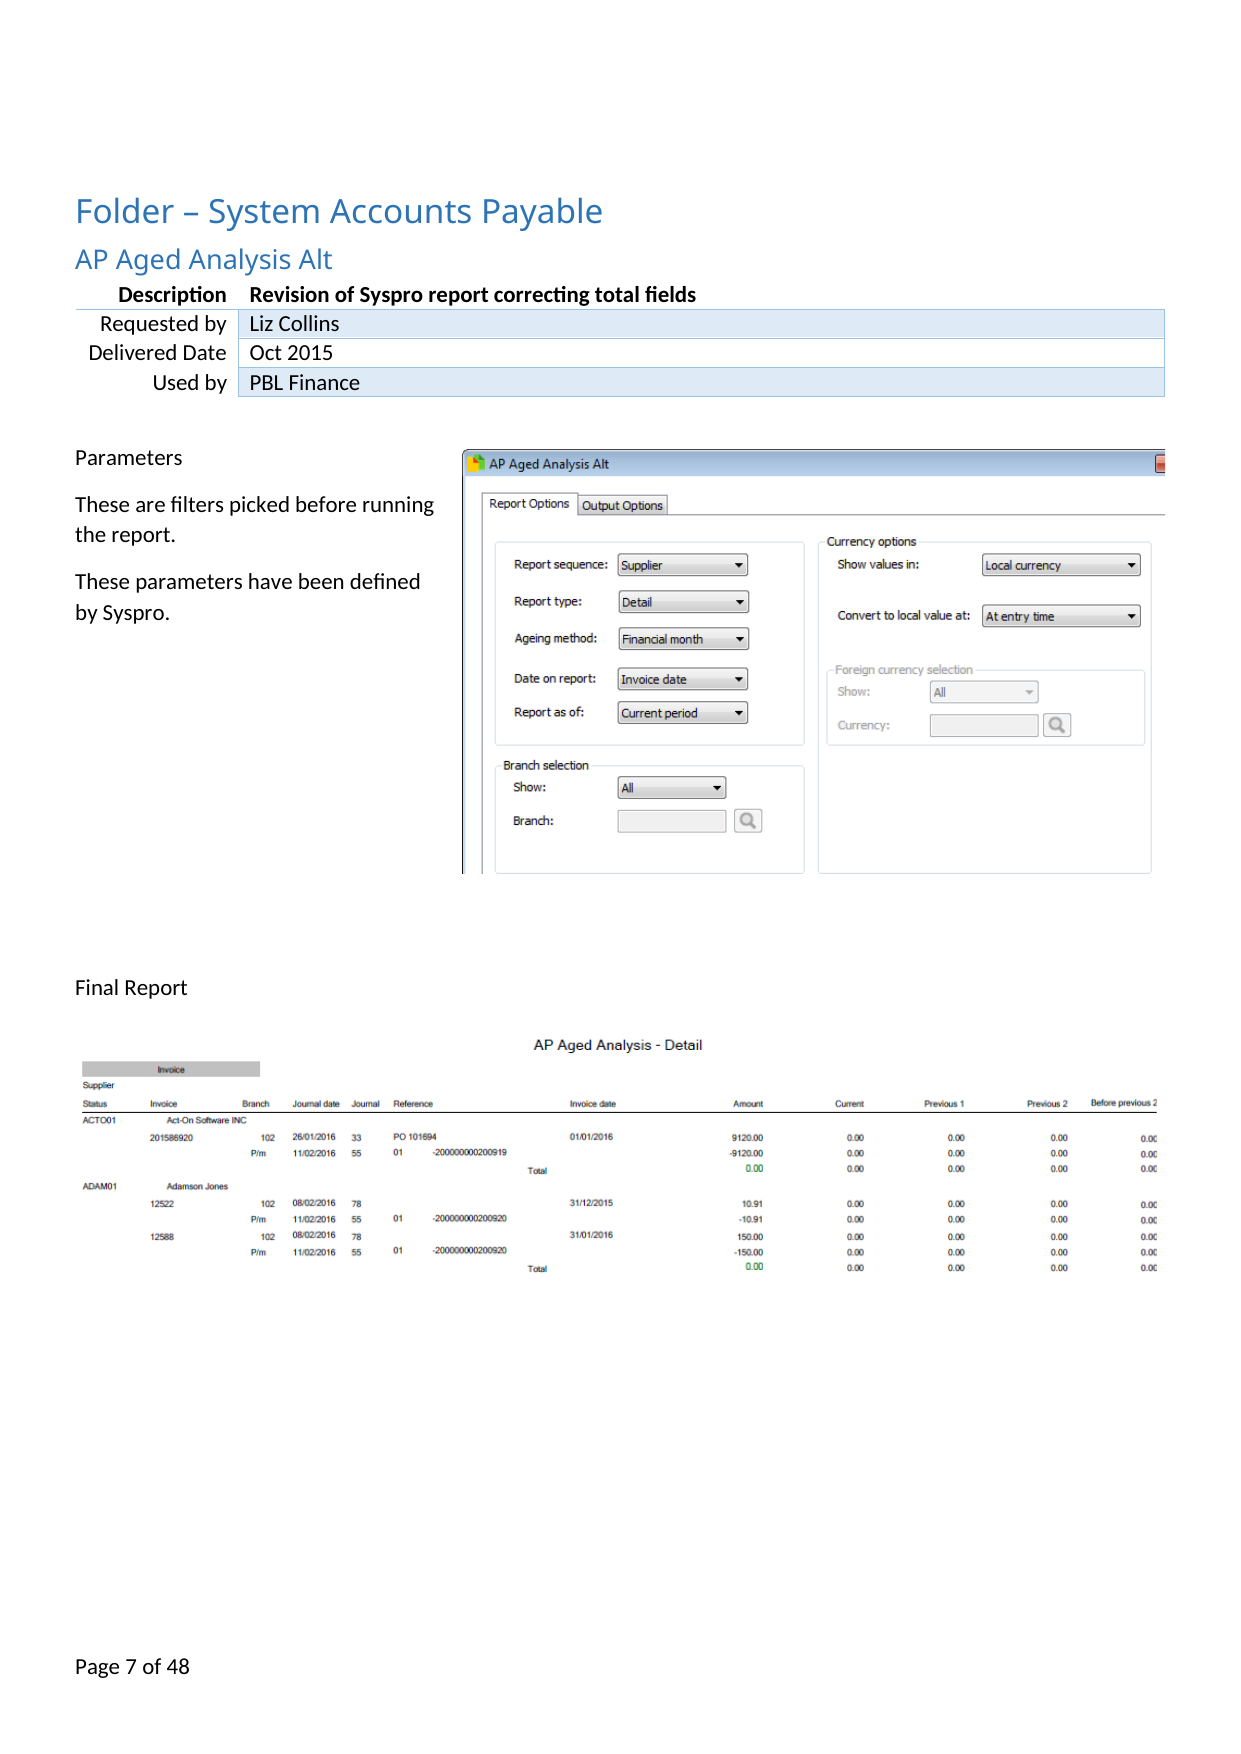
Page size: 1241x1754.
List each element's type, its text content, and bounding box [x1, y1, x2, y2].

table_cell Delivered Date [76, 338, 238, 367]
table_cell Used by [76, 367, 238, 396]
table_cell Requested by [76, 310, 238, 337]
table_cell Oct 2015 [239, 339, 1164, 367]
table_header Revision of Syspro report correcting total fields [238, 280, 1165, 308]
table_header Description [76, 280, 238, 308]
table_cell Liz Collins [239, 310, 1164, 337]
subtitle AP Aged Analysis Alt [75, 241, 1165, 277]
text Parameters [75, 443, 1165, 472]
picture [75, 1019, 1166, 1274]
text These parameters have been defined by Syspro. [75, 567, 461, 626]
picture [461, 448, 1166, 874]
text Final Report [75, 973, 1165, 1001]
subtitle Folder – System Accounts Payable [75, 187, 1165, 233]
table_cell PBL Finance [239, 368, 1164, 396]
text These are filters picked before running the report. [75, 490, 461, 549]
